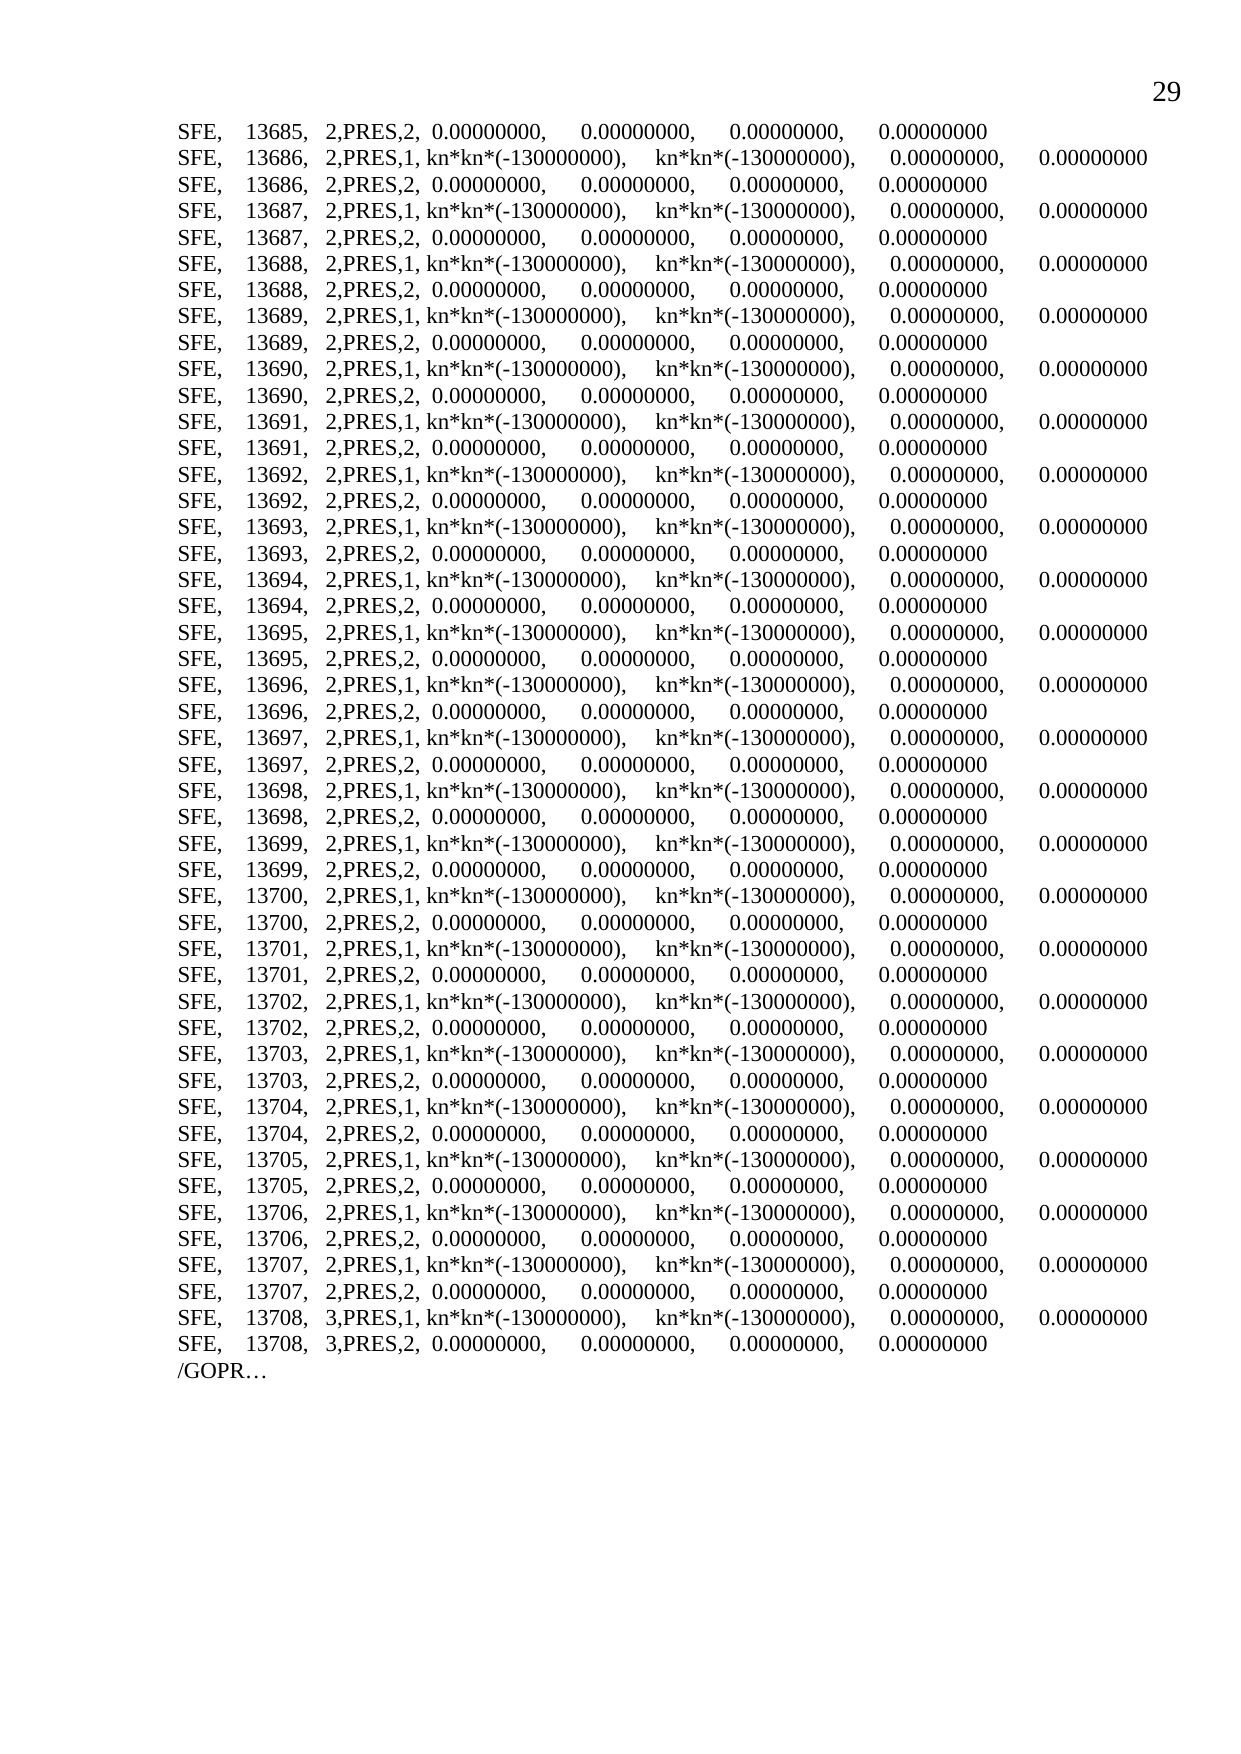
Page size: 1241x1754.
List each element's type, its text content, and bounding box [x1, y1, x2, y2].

text SFE, 13693, 2,PRES,2, 0.00000000, 0.00000000, 0.00000000, 0.00000000 [118, 540, 1181, 566]
text SFE, 13703, 2,PRES,1, kn*kn*(-130000000), kn*kn*(-130000000), 0.00000000, 0.00000000 [118, 1041, 1181, 1067]
text SFE, 13687, 2,PRES,2, 0.00000000, 0.00000000, 0.00000000, 0.00000000 [118, 223, 1181, 250]
text SFE, 13699, 2,PRES,1, kn*kn*(-130000000), kn*kn*(-130000000), 0.00000000, 0.00000000 [118, 830, 1181, 856]
text SFE, 13689, 2,PRES,1, kn*kn*(-130000000), kn*kn*(-130000000), 0.00000000, 0.00000000 [118, 303, 1181, 329]
text SFE, 13701, 2,PRES,1, kn*kn*(-130000000), kn*kn*(-130000000), 0.00000000, 0.00000000 [118, 935, 1181, 961]
text SFE, 13700, 2,PRES,1, kn*kn*(-130000000), kn*kn*(-130000000), 0.00000000, 0.00000000 [118, 882, 1181, 909]
text SFE, 13703, 2,PRES,2, 0.00000000, 0.00000000, 0.00000000, 0.00000000 [118, 1067, 1181, 1093]
text SFE, 13707, 2,PRES,2, 0.00000000, 0.00000000, 0.00000000, 0.00000000 [118, 1278, 1181, 1304]
text SFE, 13697, 2,PRES,1, kn*kn*(-130000000), kn*kn*(-130000000), 0.00000000, 0.00000000 [118, 724, 1181, 751]
text SFE, 13707, 2,PRES,1, kn*kn*(-130000000), kn*kn*(-130000000), 0.00000000, 0.00000000 [118, 1251, 1181, 1278]
text SFE, 13705, 2,PRES,2, 0.00000000, 0.00000000, 0.00000000, 0.00000000 [118, 1172, 1181, 1199]
text SFE, 13687, 2,PRES,1, kn*kn*(-130000000), kn*kn*(-130000000), 0.00000000, 0.00000000 [118, 197, 1181, 223]
text /GOPR… [118, 1357, 1181, 1383]
text SFE, 13702, 2,PRES,1, kn*kn*(-130000000), kn*kn*(-130000000), 0.00000000, 0.00000000 [118, 988, 1181, 1014]
text SFE, 13705, 2,PRES,1, kn*kn*(-130000000), kn*kn*(-130000000), 0.00000000, 0.00000000 [118, 1146, 1181, 1172]
text SFE, 13701, 2,PRES,2, 0.00000000, 0.00000000, 0.00000000, 0.00000000 [118, 961, 1181, 988]
text SFE, 13698, 2,PRES,2, 0.00000000, 0.00000000, 0.00000000, 0.00000000 [118, 803, 1181, 830]
text SFE, 13702, 2,PRES,2, 0.00000000, 0.00000000, 0.00000000, 0.00000000 [118, 1014, 1181, 1041]
text SFE, 13698, 2,PRES,1, kn*kn*(-130000000), kn*kn*(-130000000), 0.00000000, 0.00000000 [118, 777, 1181, 803]
text SFE, 13691, 2,PRES,1, kn*kn*(-130000000), kn*kn*(-130000000), 0.00000000, 0.00000000 [118, 408, 1181, 434]
text SFE, 13693, 2,PRES,1, kn*kn*(-130000000), kn*kn*(-130000000), 0.00000000, 0.00000000 [118, 513, 1181, 540]
text SFE, 13699, 2,PRES,2, 0.00000000, 0.00000000, 0.00000000, 0.00000000 [118, 856, 1181, 882]
text SFE, 13696, 2,PRES,1, kn*kn*(-130000000), kn*kn*(-130000000), 0.00000000, 0.00000000 [118, 672, 1181, 698]
text SFE, 13690, 2,PRES,1, kn*kn*(-130000000), kn*kn*(-130000000), 0.00000000, 0.00000000 [118, 355, 1181, 382]
text SFE, 13691, 2,PRES,2, 0.00000000, 0.00000000, 0.00000000, 0.00000000 [118, 434, 1181, 461]
text SFE, 13686, 2,PRES,2, 0.00000000, 0.00000000, 0.00000000, 0.00000000 [118, 171, 1181, 197]
text SFE, 13689, 2,PRES,2, 0.00000000, 0.00000000, 0.00000000, 0.00000000 [118, 329, 1181, 355]
text SFE, 13694, 2,PRES,2, 0.00000000, 0.00000000, 0.00000000, 0.00000000 [118, 592, 1181, 619]
text SFE, 13685, 2,PRES,2, 0.00000000, 0.00000000, 0.00000000, 0.00000000 [118, 118, 1181, 144]
text SFE, 13704, 2,PRES,2, 0.00000000, 0.00000000, 0.00000000, 0.00000000 [118, 1119, 1181, 1146]
text SFE, 13706, 2,PRES,2, 0.00000000, 0.00000000, 0.00000000, 0.00000000 [118, 1225, 1181, 1251]
text SFE, 13708, 3,PRES,2, 0.00000000, 0.00000000, 0.00000000, 0.00000000 [118, 1330, 1181, 1357]
text SFE, 13695, 2,PRES,1, kn*kn*(-130000000), kn*kn*(-130000000), 0.00000000, 0.00000000 [118, 619, 1181, 645]
text SFE, 13692, 2,PRES,1, kn*kn*(-130000000), kn*kn*(-130000000), 0.00000000, 0.00000000 [118, 461, 1181, 487]
text SFE, 13695, 2,PRES,2, 0.00000000, 0.00000000, 0.00000000, 0.00000000 [118, 645, 1181, 672]
text SFE, 13706, 2,PRES,1, kn*kn*(-130000000), kn*kn*(-130000000), 0.00000000, 0.00000000 [118, 1199, 1181, 1225]
text SFE, 13704, 2,PRES,1, kn*kn*(-130000000), kn*kn*(-130000000), 0.00000000, 0.00000000 [118, 1093, 1181, 1119]
text SFE, 13688, 2,PRES,2, 0.00000000, 0.00000000, 0.00000000, 0.00000000 [118, 276, 1181, 303]
text SFE, 13708, 3,PRES,1, kn*kn*(-130000000), kn*kn*(-130000000), 0.00000000, 0.00000000 [118, 1304, 1181, 1330]
text SFE, 13686, 2,PRES,1, kn*kn*(-130000000), kn*kn*(-130000000), 0.00000000, 0.00000000 [118, 144, 1181, 171]
text SFE, 13690, 2,PRES,2, 0.00000000, 0.00000000, 0.00000000, 0.00000000 [118, 382, 1181, 408]
text SFE, 13692, 2,PRES,2, 0.00000000, 0.00000000, 0.00000000, 0.00000000 [118, 487, 1181, 513]
text SFE, 13700, 2,PRES,2, 0.00000000, 0.00000000, 0.00000000, 0.00000000 [118, 909, 1181, 935]
text SFE, 13696, 2,PRES,2, 0.00000000, 0.00000000, 0.00000000, 0.00000000 [118, 698, 1181, 724]
text SFE, 13697, 2,PRES,2, 0.00000000, 0.00000000, 0.00000000, 0.00000000 [118, 751, 1181, 777]
text SFE, 13694, 2,PRES,1, kn*kn*(-130000000), kn*kn*(-130000000), 0.00000000, 0.00000000 [118, 566, 1181, 592]
text SFE, 13688, 2,PRES,1, kn*kn*(-130000000), kn*kn*(-130000000), 0.00000000, 0.00000000 [118, 250, 1181, 276]
